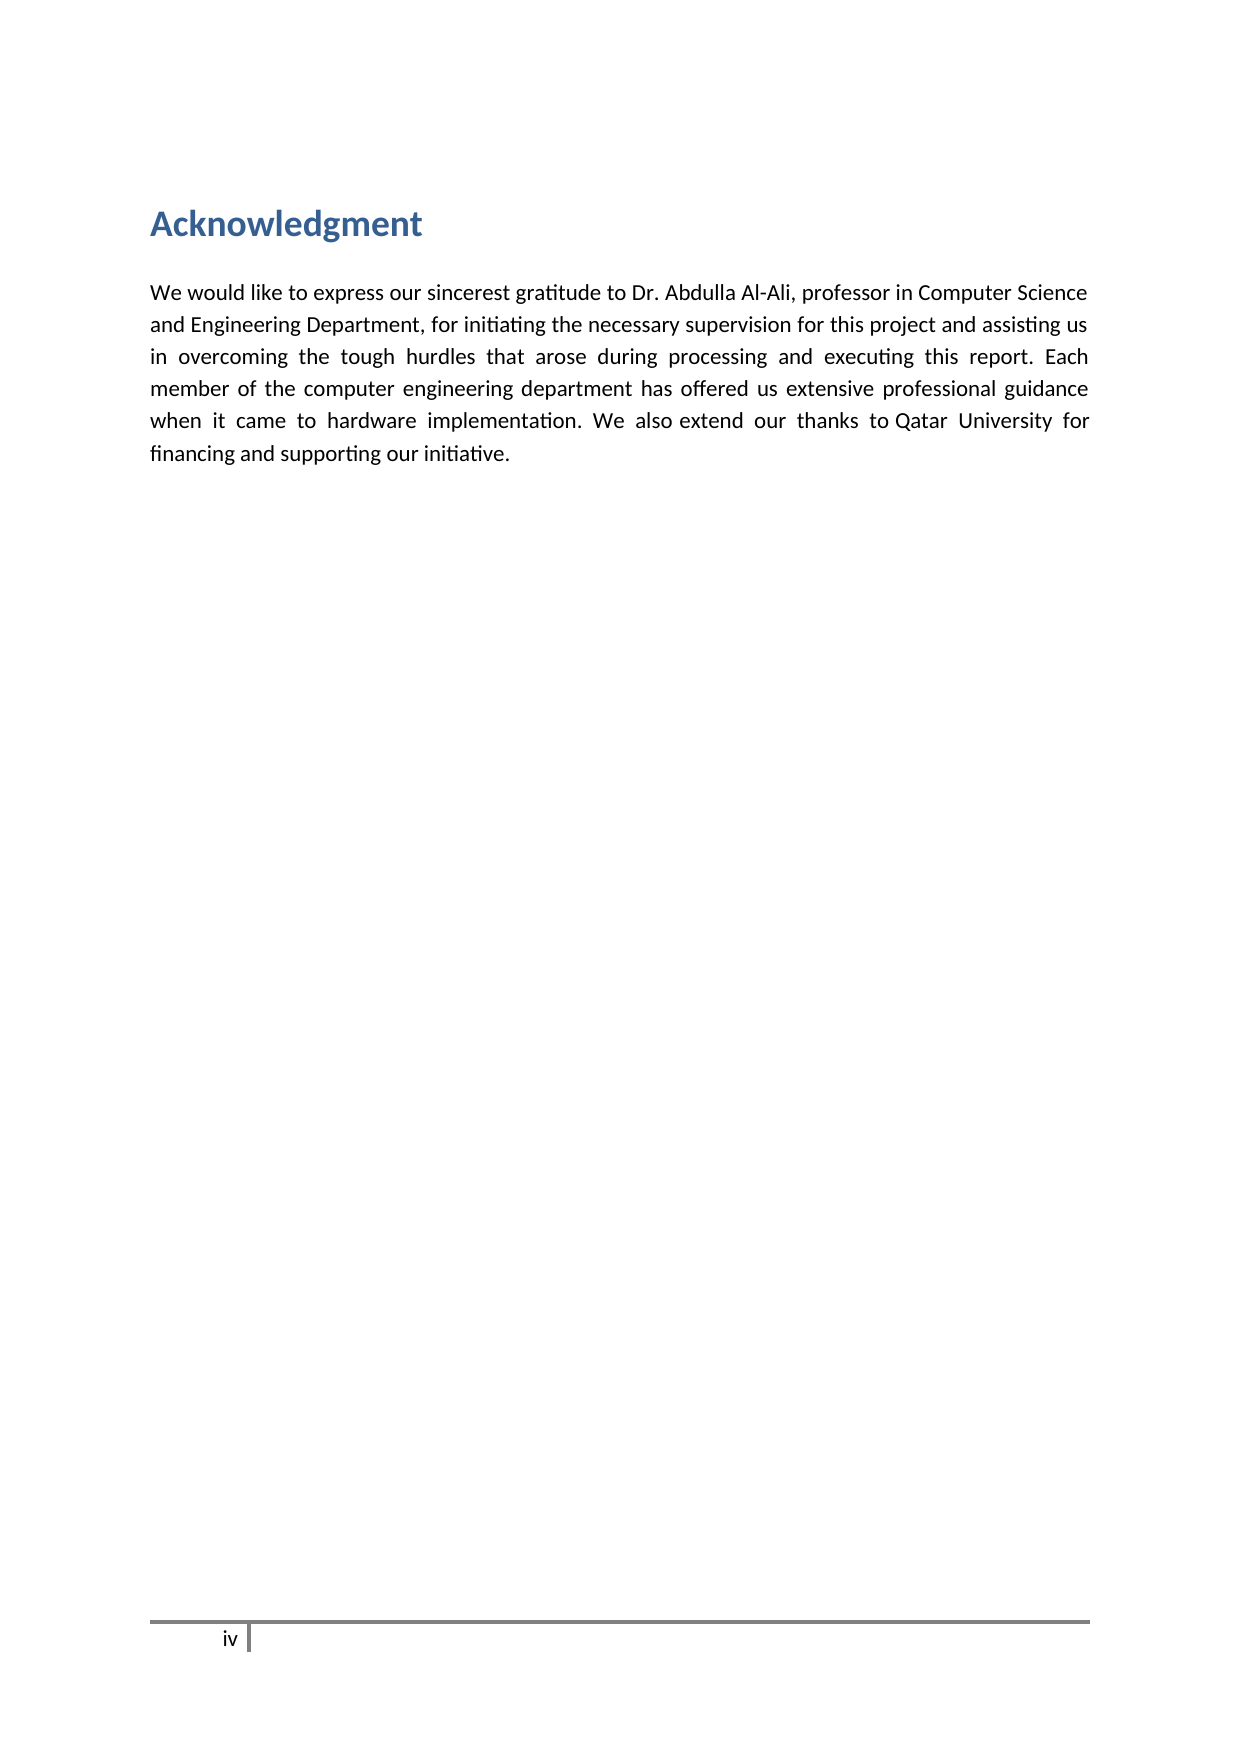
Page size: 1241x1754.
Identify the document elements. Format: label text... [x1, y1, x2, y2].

text We would like to express our sincerest gratitude to Dr. Abdulla Al-Ali, professor in Computer Science and Engineering Department, for initiating the necessary supervision for this project and assisting us in overcoming the tough hurdles that arose during processing and executing this report. Each member of the computer engineering department has offered us extensive professional guidance when it came to hardware implementation. We also extend our thanks to Qatar University for financing and supporting our initiative. [150, 278, 1090, 467]
subtitle Acknowledgment [150, 200, 1090, 246]
